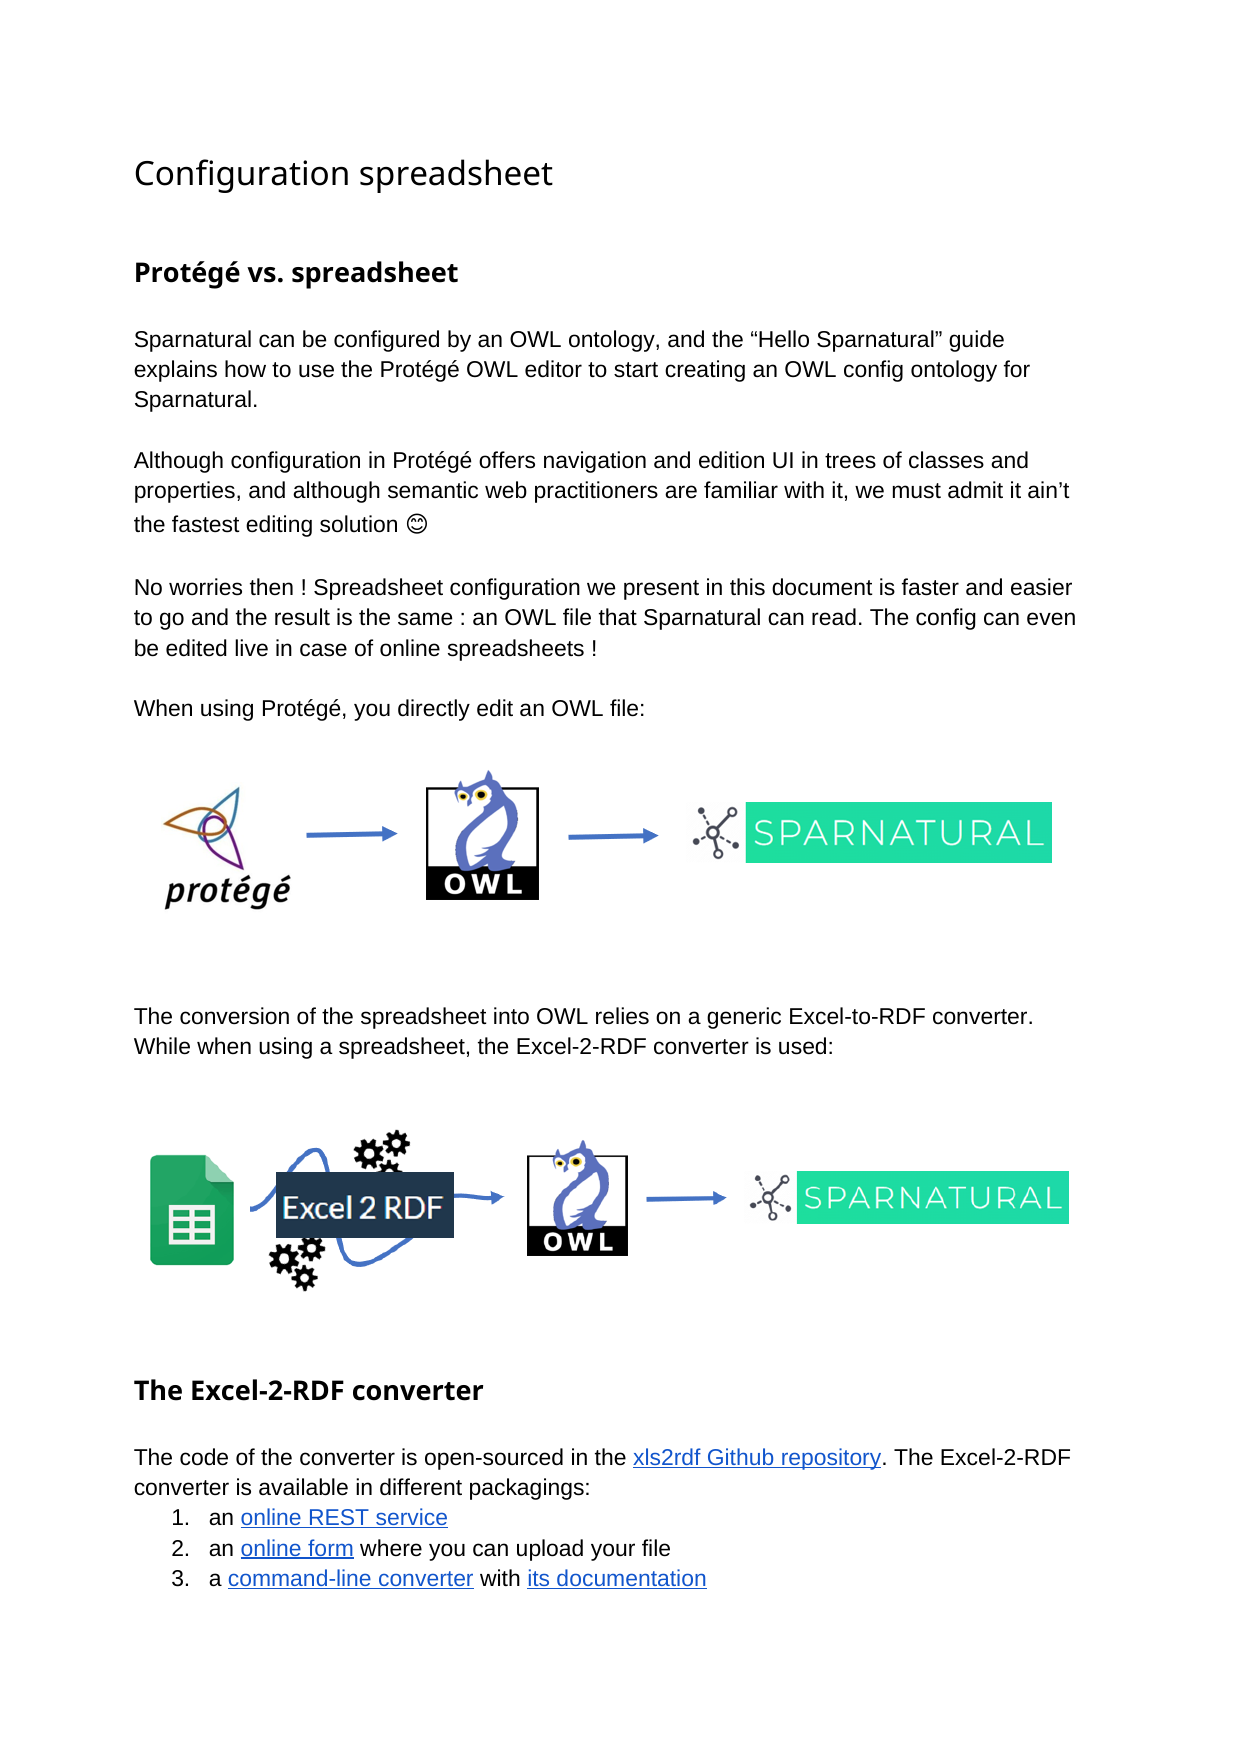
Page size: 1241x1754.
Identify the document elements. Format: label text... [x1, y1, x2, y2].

subtitle Protégé vs. spreadsheet [133, 253, 1090, 290]
list a command-line converter with its documentation [171, 1565, 1090, 1591]
text The code of the converter is open-sourced in the xls2rdf Github repository. The Excel-2-RDF converter is available in different packagings: [133, 1444, 1090, 1501]
text Although configuration in Protégé offers navigation and edition UI in trees of classes and properties, and although semantic web practitioners are familiar with it, we must admit it ain’t the fastest editing solution 😊 [133, 447, 1090, 539]
list an online REST service [171, 1504, 1090, 1531]
text When using Protégé, you directly edit an OWL file: [133, 695, 1090, 721]
list an online form where you can upload your file [171, 1534, 1090, 1561]
subtitle The Excel-2-RDF converter [133, 1371, 1090, 1408]
text The conversion of the spreadsheet into OWL relies on a generic Excel-to-RDF converter. While when using a spreadsheet, the Excel-2-RDF converter is used: [133, 1003, 1090, 1059]
picture [133, 1093, 1090, 1317]
text Sparnatural can be configured by an OWL ontology, and the “Hello Sparnatural” guide explains how to use the Protégé OWL editor to start creating an OWL config ontology for Sparnatural. [133, 326, 1090, 413]
subtitle Configuration spreadsheet [133, 150, 1090, 195]
text No worries then ! Spreadsheet configuration we present in this document is faster and easier to go and the result is the same : an OWL file that Sparnatural can read. The config can even be edited live in case of online spreadsheets ! [133, 574, 1090, 661]
picture [133, 725, 1091, 969]
